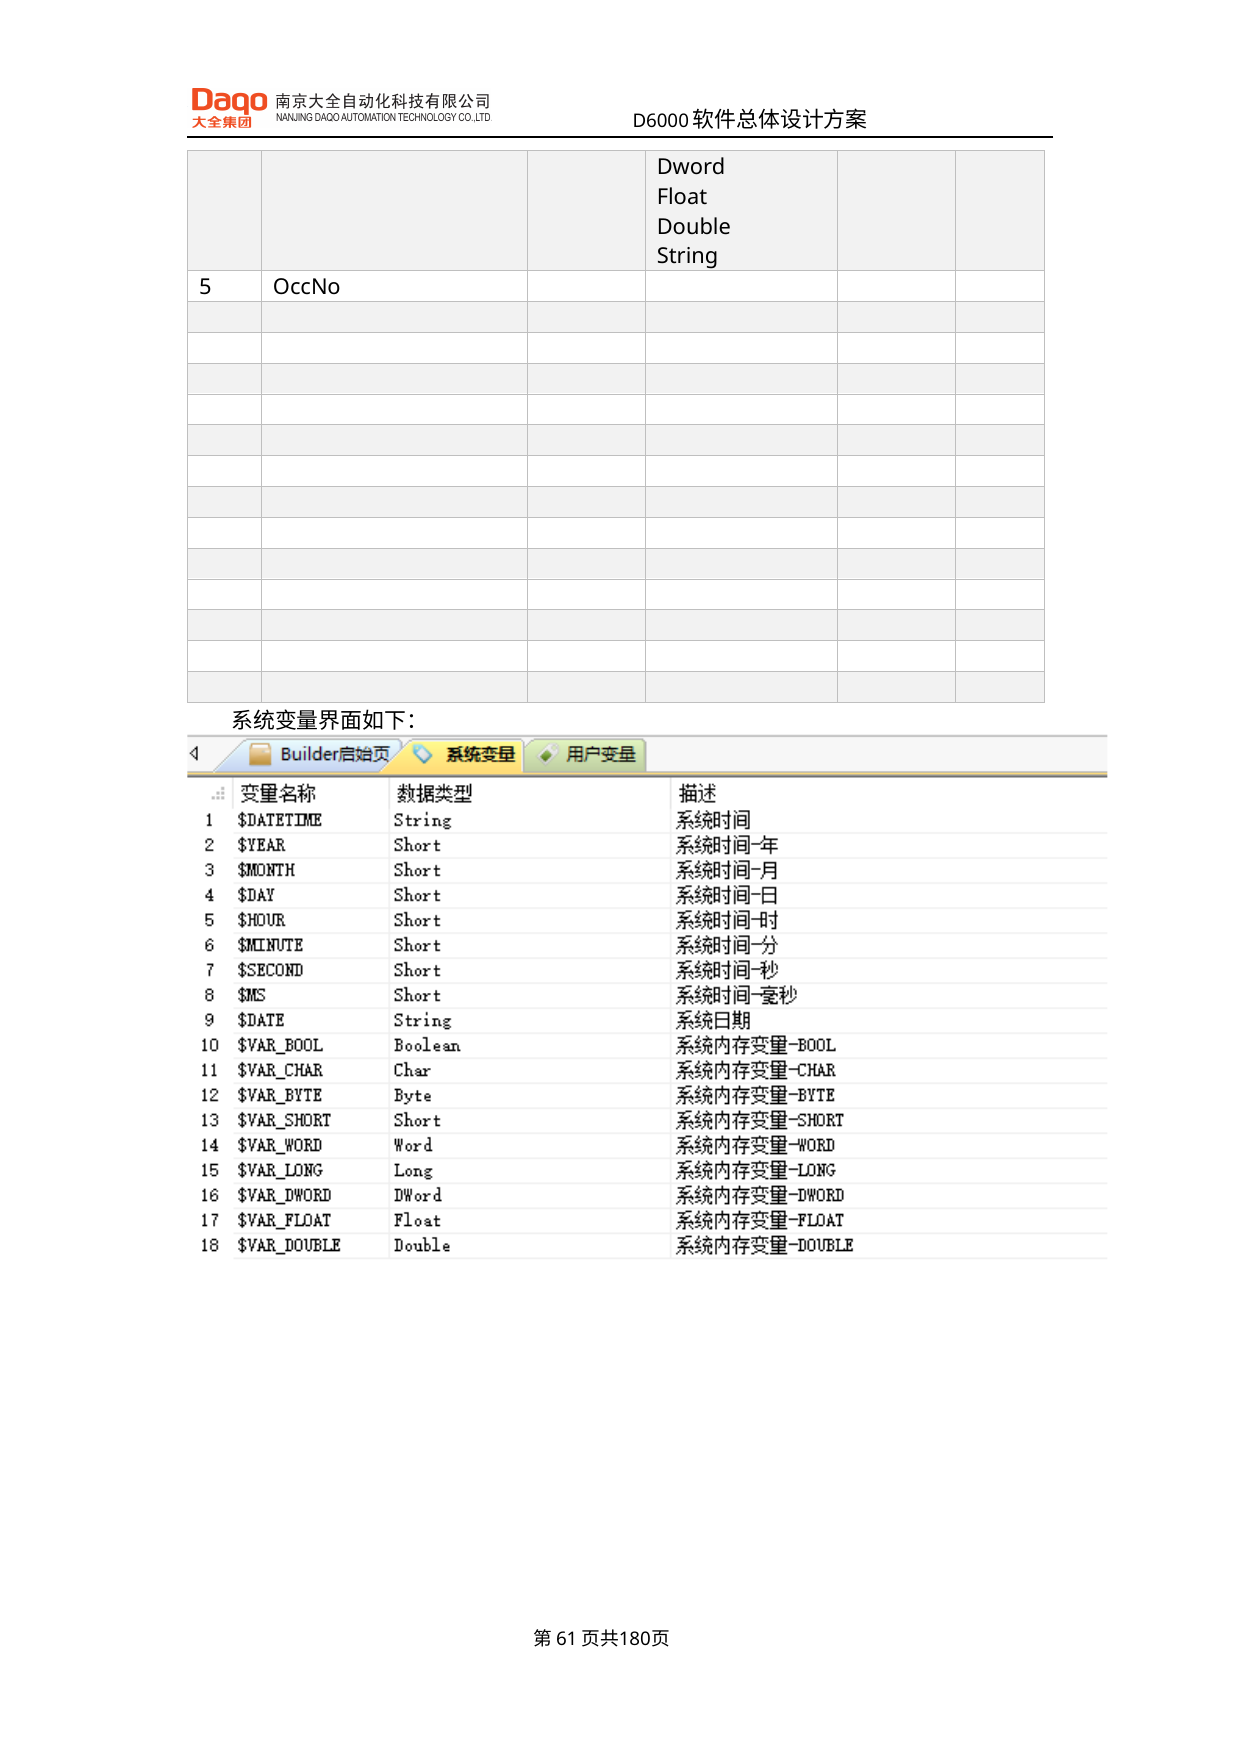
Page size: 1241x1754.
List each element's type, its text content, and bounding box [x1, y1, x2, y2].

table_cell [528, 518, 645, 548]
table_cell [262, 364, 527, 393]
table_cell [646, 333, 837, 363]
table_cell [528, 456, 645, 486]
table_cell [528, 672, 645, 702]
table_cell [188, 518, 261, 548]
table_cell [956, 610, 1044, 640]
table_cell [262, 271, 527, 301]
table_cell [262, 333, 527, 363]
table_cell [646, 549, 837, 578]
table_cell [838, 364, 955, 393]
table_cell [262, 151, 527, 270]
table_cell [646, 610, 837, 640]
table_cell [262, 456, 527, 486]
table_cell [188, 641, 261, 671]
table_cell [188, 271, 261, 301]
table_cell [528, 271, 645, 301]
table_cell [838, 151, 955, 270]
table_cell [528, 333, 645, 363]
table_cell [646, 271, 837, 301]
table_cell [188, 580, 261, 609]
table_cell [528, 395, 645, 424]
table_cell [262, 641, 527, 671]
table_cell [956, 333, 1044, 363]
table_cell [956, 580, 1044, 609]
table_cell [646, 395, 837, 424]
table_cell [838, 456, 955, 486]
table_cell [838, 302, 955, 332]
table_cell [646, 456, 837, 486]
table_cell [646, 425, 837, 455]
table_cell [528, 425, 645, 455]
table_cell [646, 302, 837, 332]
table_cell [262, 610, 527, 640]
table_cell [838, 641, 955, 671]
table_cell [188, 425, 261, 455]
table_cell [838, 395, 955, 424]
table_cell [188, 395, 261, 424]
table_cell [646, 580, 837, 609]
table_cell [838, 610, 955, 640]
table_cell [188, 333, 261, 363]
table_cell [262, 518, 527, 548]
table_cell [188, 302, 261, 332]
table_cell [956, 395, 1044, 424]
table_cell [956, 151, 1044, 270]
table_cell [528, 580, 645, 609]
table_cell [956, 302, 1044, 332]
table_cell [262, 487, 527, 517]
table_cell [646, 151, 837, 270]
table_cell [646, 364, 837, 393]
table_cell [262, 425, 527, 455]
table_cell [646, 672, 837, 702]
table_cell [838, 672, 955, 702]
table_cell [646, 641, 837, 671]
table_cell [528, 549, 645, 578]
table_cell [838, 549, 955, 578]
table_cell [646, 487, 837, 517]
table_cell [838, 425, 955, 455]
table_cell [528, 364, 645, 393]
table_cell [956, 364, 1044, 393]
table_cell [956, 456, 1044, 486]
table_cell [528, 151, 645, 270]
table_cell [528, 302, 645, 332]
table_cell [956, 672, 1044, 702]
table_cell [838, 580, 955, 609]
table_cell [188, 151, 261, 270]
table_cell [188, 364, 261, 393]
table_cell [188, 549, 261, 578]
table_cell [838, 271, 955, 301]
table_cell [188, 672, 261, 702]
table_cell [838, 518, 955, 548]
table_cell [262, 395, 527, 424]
text 系统变量界面如下： [187, 703, 1053, 734]
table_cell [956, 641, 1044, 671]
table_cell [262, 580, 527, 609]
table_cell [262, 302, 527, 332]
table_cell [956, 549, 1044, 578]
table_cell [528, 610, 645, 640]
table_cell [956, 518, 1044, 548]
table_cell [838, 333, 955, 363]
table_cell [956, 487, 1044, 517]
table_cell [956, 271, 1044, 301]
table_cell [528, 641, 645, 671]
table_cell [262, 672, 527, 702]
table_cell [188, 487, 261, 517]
picture [187, 734, 1108, 1336]
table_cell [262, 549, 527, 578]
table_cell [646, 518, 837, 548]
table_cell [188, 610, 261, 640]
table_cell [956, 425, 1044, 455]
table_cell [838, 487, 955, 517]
picture [187, 88, 492, 128]
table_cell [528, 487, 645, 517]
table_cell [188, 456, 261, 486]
